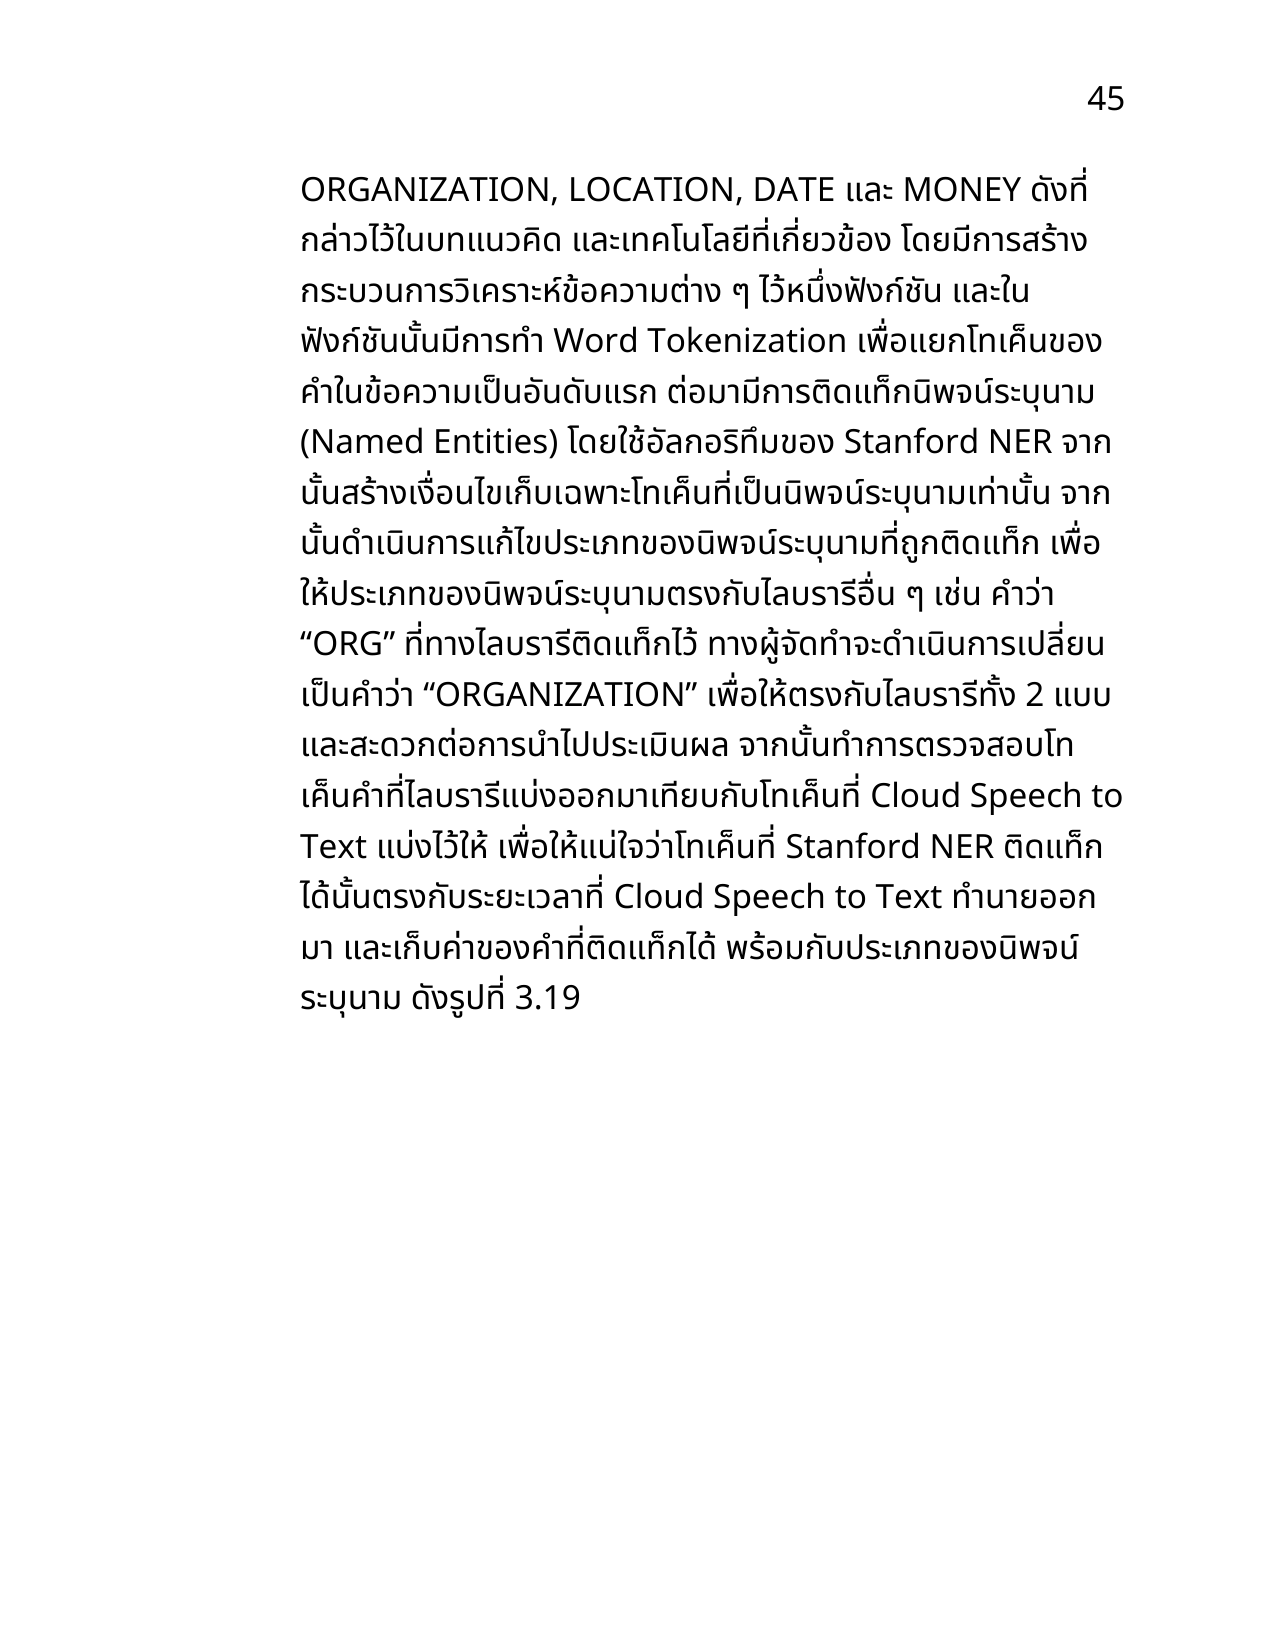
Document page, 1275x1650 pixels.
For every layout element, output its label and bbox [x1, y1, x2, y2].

list [262, 166, 1125, 1025]
